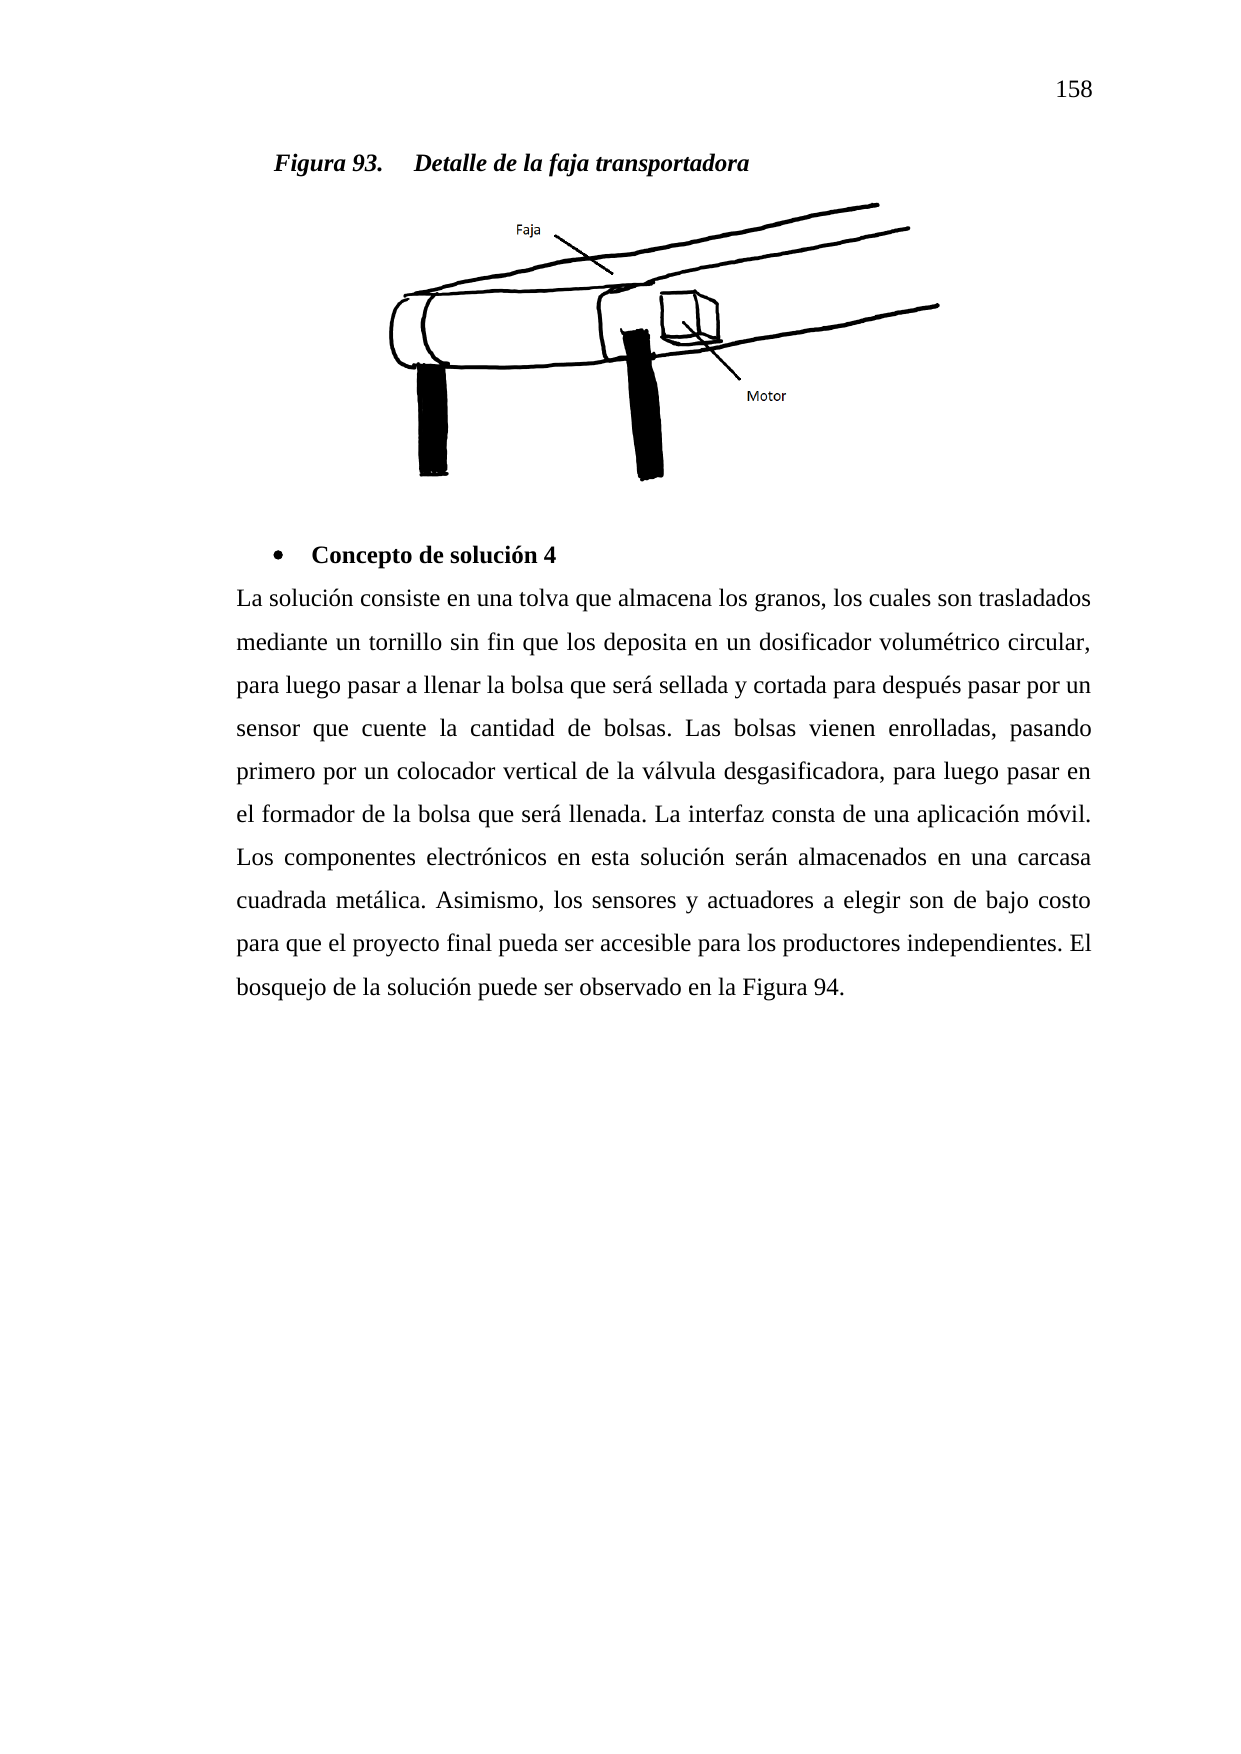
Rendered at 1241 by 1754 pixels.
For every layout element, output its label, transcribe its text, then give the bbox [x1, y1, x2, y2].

picture [383, 197, 946, 490]
text Detalle de la faja transportadora [274, 148, 1092, 176]
text La solución consiste en una tolva que almacena los granos, los cuales son trasladados mediante un tornillo sin fin que los deposita en un dosificador volumétrico circular, para luego pasar a llenar la bolsa que será sellada y cortada para después pasar por un sensor que cuente la cantidad de bolsas. Las bolsas vienen enrolladas, pasando primero por un colocador vertical de la válvula desgasificadora, para luego pasar en el formador de la bolsa que será llenada. La interfaz consta de una aplicación móvil. Los componentes electrónicos en esta solución serán almacenados en una carcasa cuadrada metálica. Asimismo, los sensores y actuadores a elegir son de bajo costo para que el proyecto final pueda ser accesible para los productores independientes. El bosquejo de la solución puede ser observado en la Figura 94. [236, 583, 1092, 1000]
list Concepto de solución 4 [274, 540, 1092, 569]
